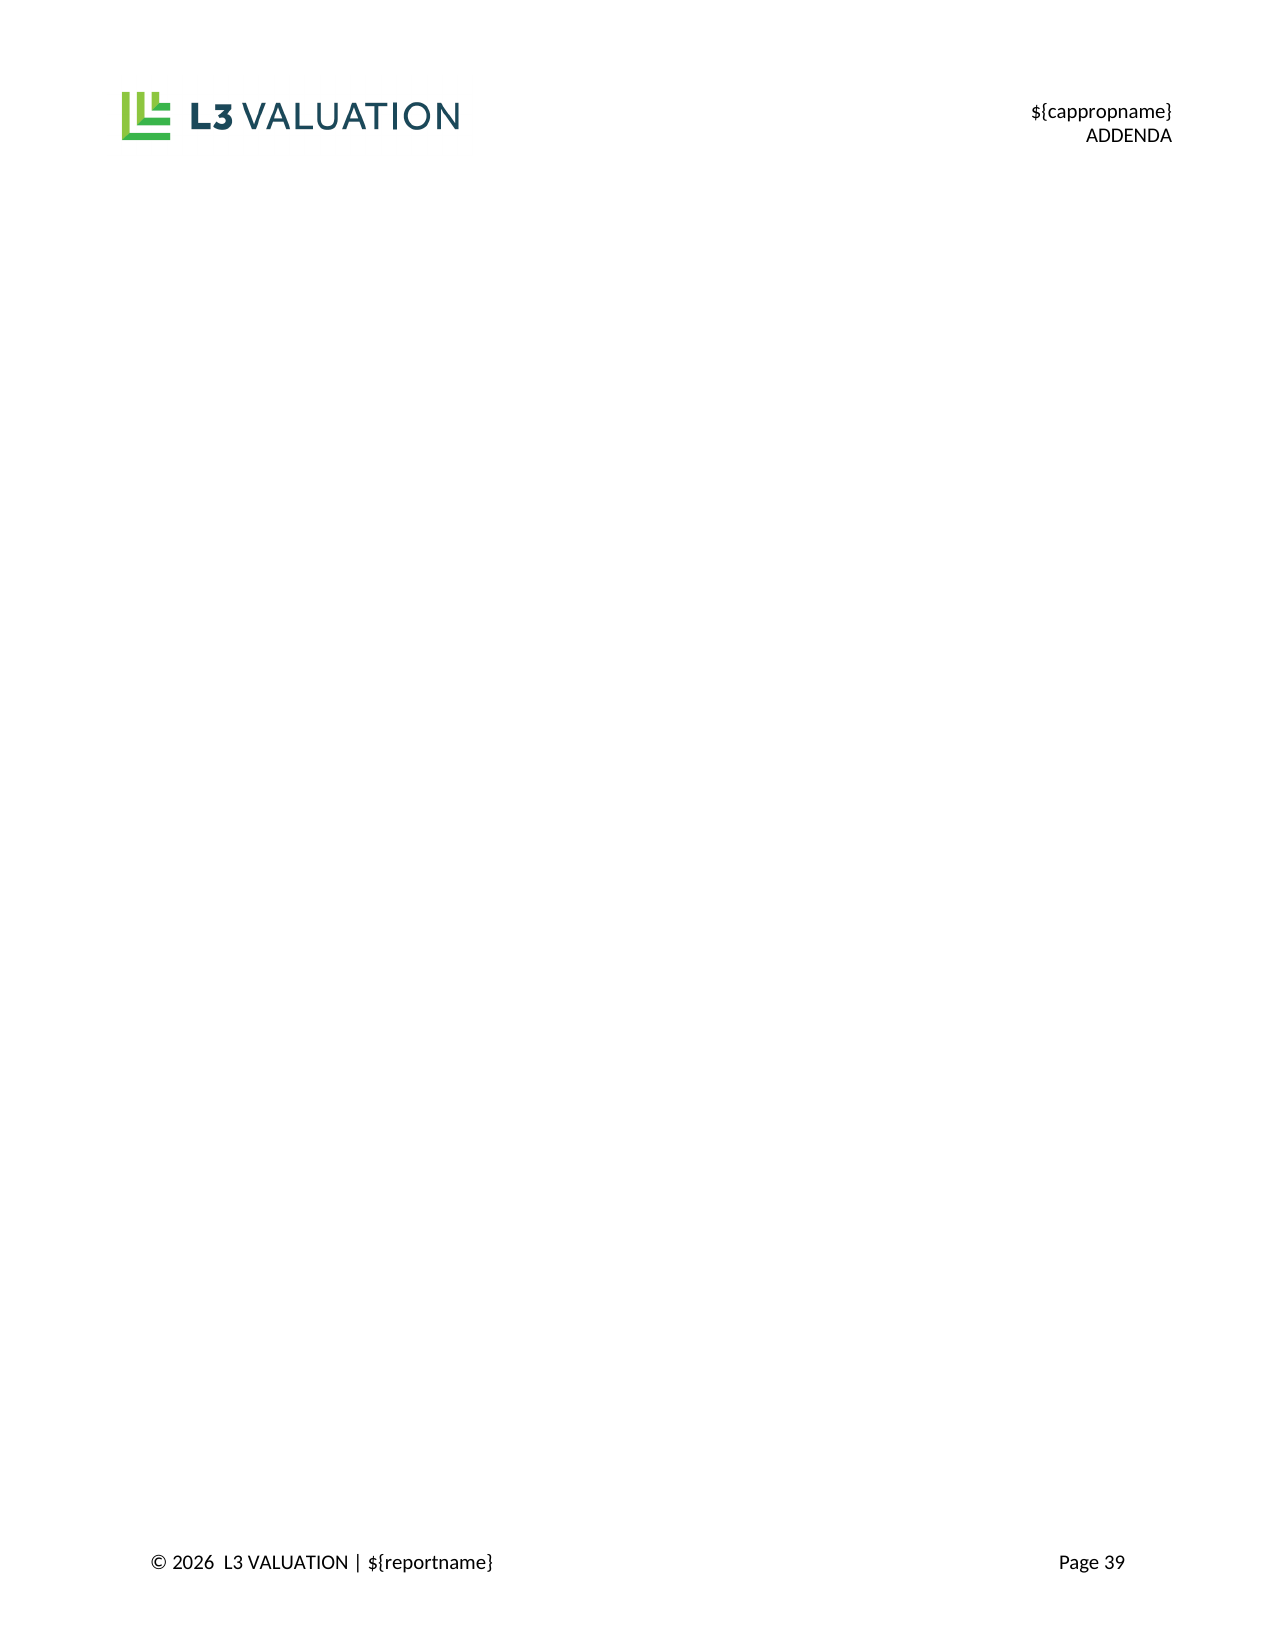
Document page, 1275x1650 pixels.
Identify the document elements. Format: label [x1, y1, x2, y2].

picture [106, 75, 473, 156]
